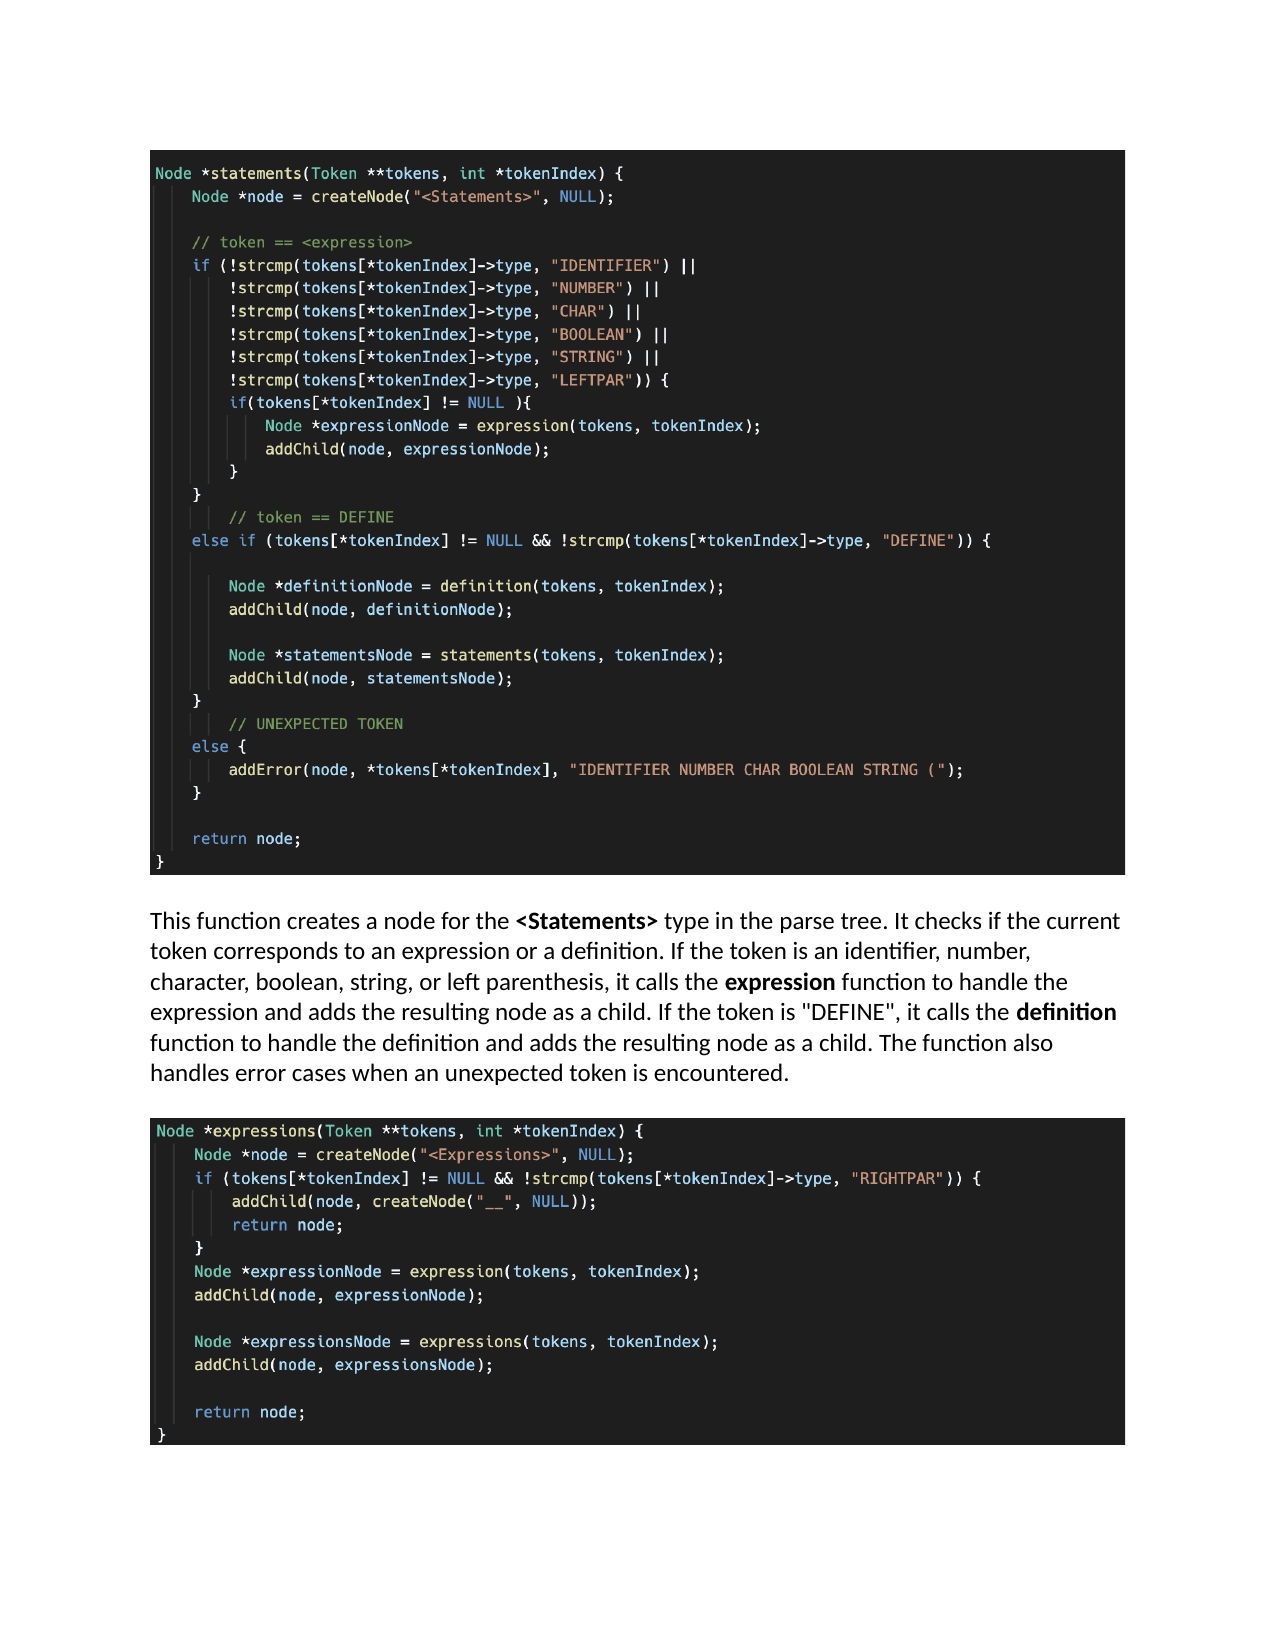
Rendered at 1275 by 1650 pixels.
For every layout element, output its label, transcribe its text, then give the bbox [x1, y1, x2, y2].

picture [150, 150, 1125, 875]
text This function creates a node for the <Statements> type in the parse tree. It checks if the current token corresponds to an expression or a definition. If the token is an identifier, number, character, boolean, string, or left parenthesis, it calls the expression function to handle the expression and adds the resulting node as a child. If the token is "DEFINE", it calls the definition function to handle the definition and adds the resulting node as a child. The function also handles error cases when an unexpected token is encountered. [150, 905, 1125, 1088]
picture [150, 1118, 1125, 1445]
